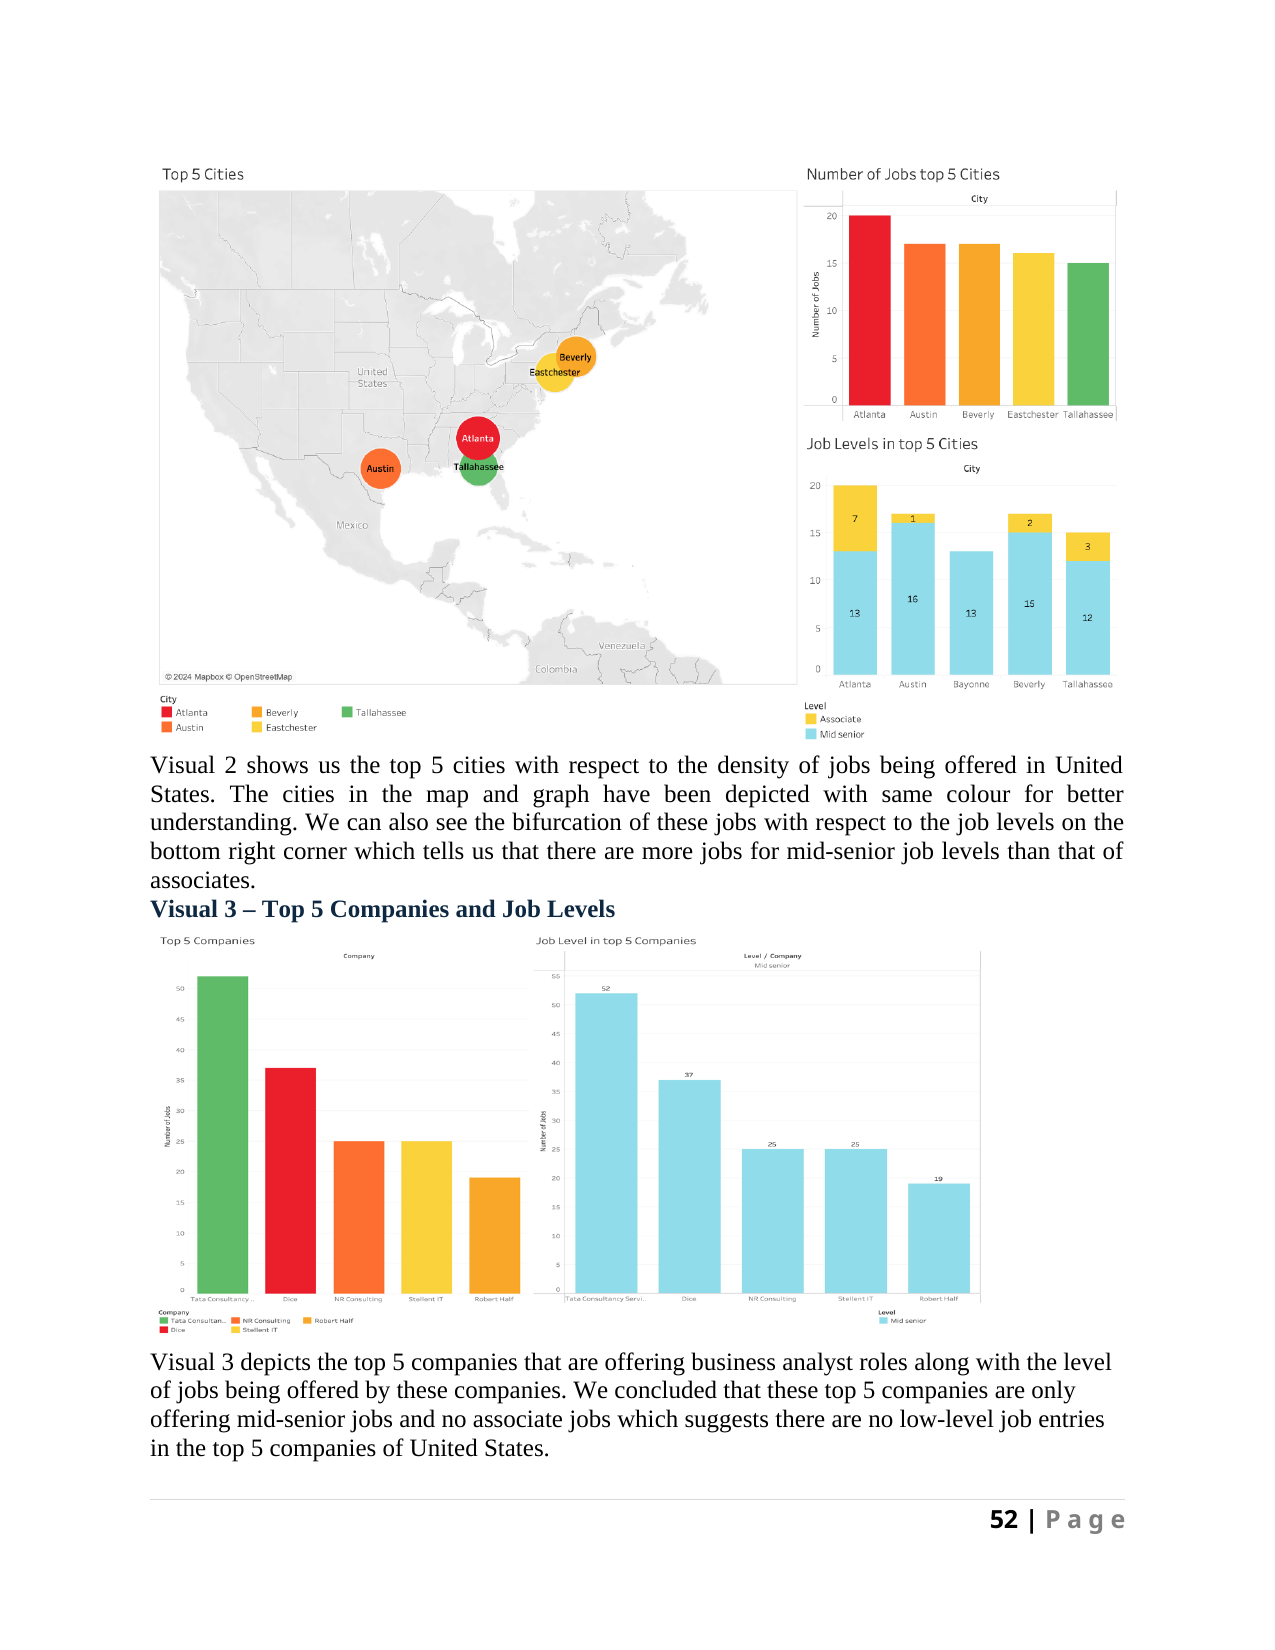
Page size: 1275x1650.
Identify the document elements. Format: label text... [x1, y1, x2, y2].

text Visual 3 depicts the top 5 companies that are offering business analyst roles along with the level of jobs being offered by these companies. We concluded that these top 5 companies are only offering mid-senior jobs and no associate jobs which suggests there are no low-level job entries in the top 5 companies of United States. [150, 1347, 1125, 1462]
text Visual 2 shows us the top 5 cities with respect to the density of jobs being offered in United States. The cities in the map and graph have been depicted with same colour for better understanding. We can also see the bifurcation of these jobs with respect to the job levels on the bottom right corner which tells us that there are more jobs for mid-senior job levels than that of associates. [150, 750, 1125, 894]
picture [150, 150, 1125, 750]
picture [150, 925, 988, 1344]
